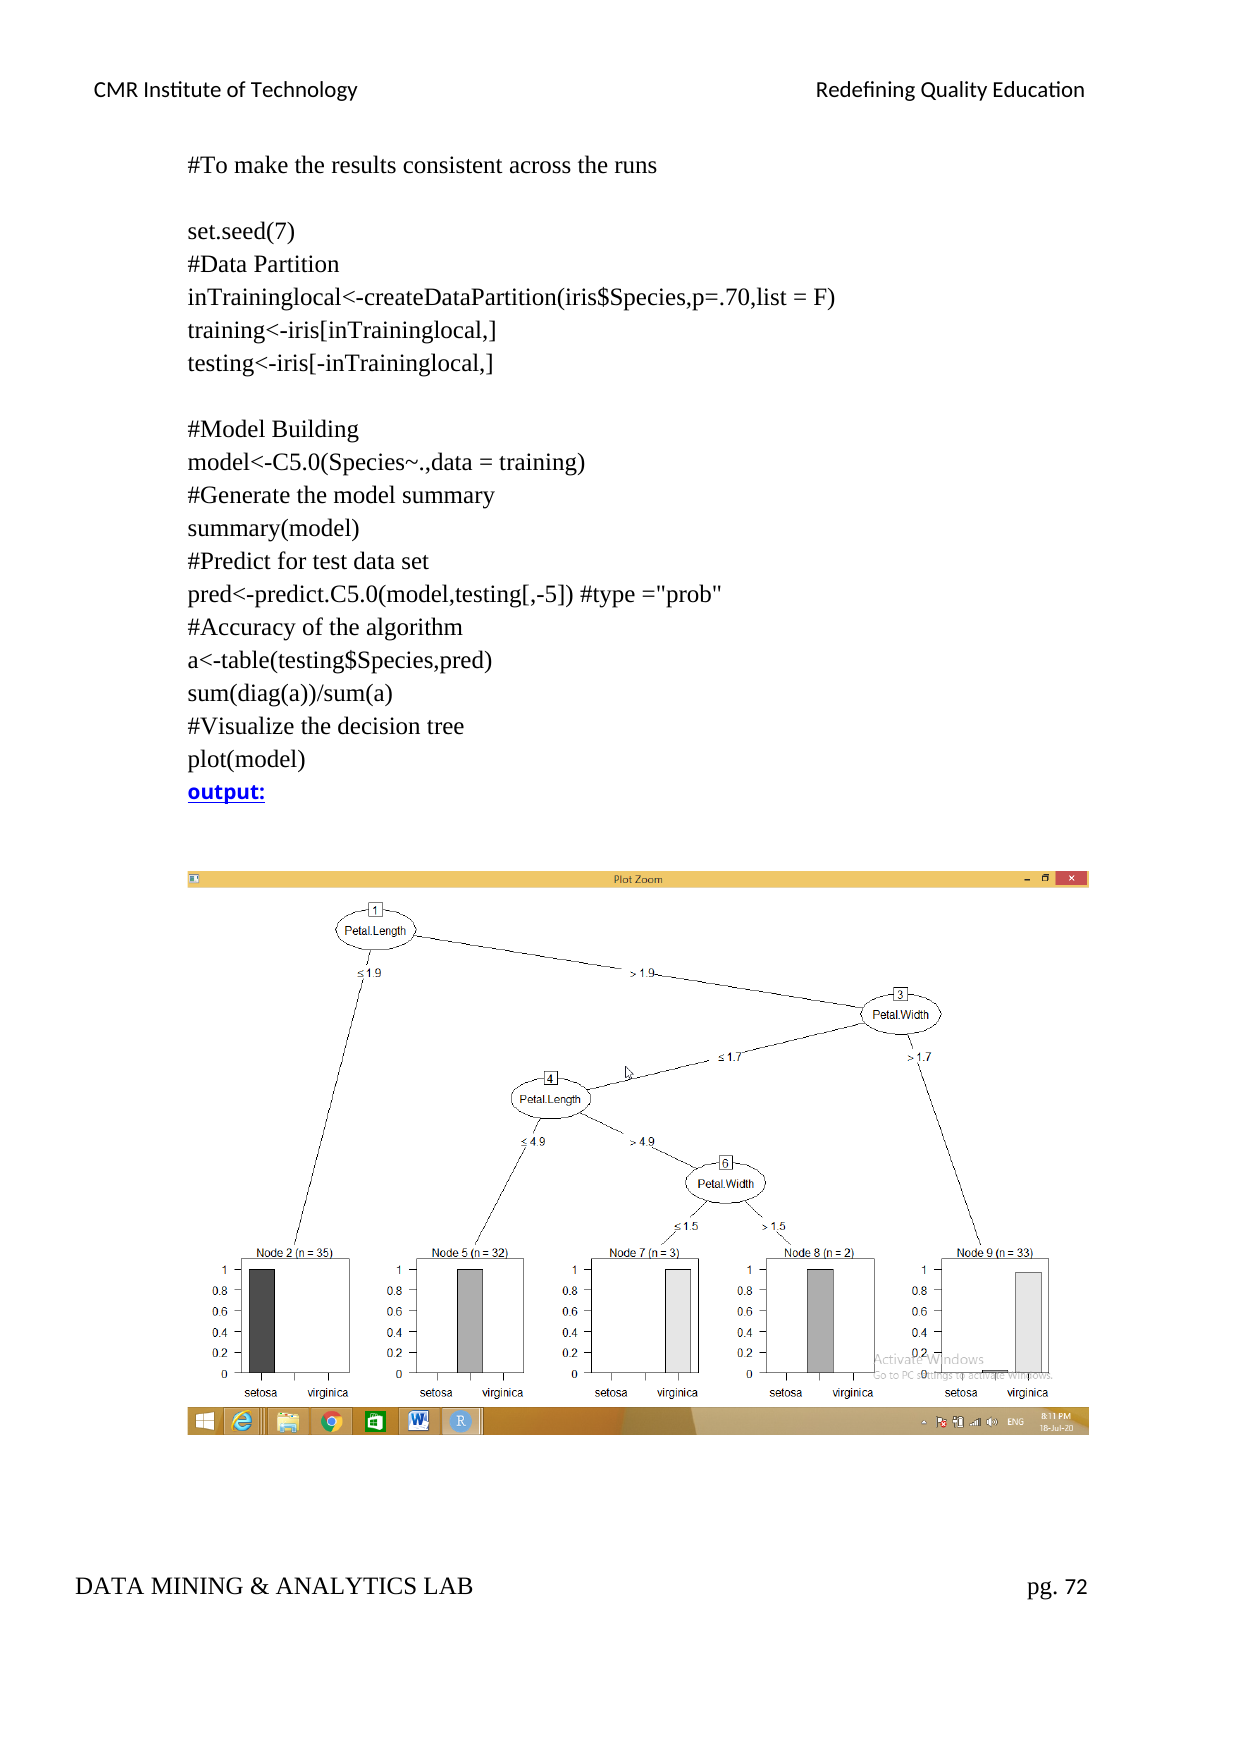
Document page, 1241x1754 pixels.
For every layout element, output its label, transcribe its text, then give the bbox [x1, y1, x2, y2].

text model<-C5.0(Species~.,data = training) [187, 447, 1128, 476]
text #Predict for test data set [187, 546, 1128, 575]
text pred<-predict.C5.0(model,testing[,-5]) #type ="prob" [187, 579, 1128, 608]
text #Data Partition [187, 249, 1128, 278]
text output: [187, 777, 1128, 806]
text testing<-iris[-inTraininglocal,] [187, 348, 1128, 377]
text plot(model) [187, 744, 1128, 773]
picture [187, 871, 1089, 1435]
text #Visualize the decision tree [187, 711, 1128, 740]
text #Model Building [187, 414, 1128, 443]
text a<-table(testing$Species,pred) [187, 645, 1128, 674]
text #To make the results consistent across the runs [187, 150, 1128, 179]
text sum(diag(a))/sum(a) [187, 678, 1128, 707]
text summary(model) [187, 513, 1128, 542]
text inTraininglocal<-createDataPartition(iris$Species,p=.70,list = F) [187, 282, 1128, 311]
text set.seed(7) [187, 216, 1128, 245]
text #Generate the model summary [187, 480, 1128, 509]
text training<-iris[inTraininglocal,] [187, 315, 1128, 344]
text #Accuracy of the algorithm [187, 612, 1128, 641]
